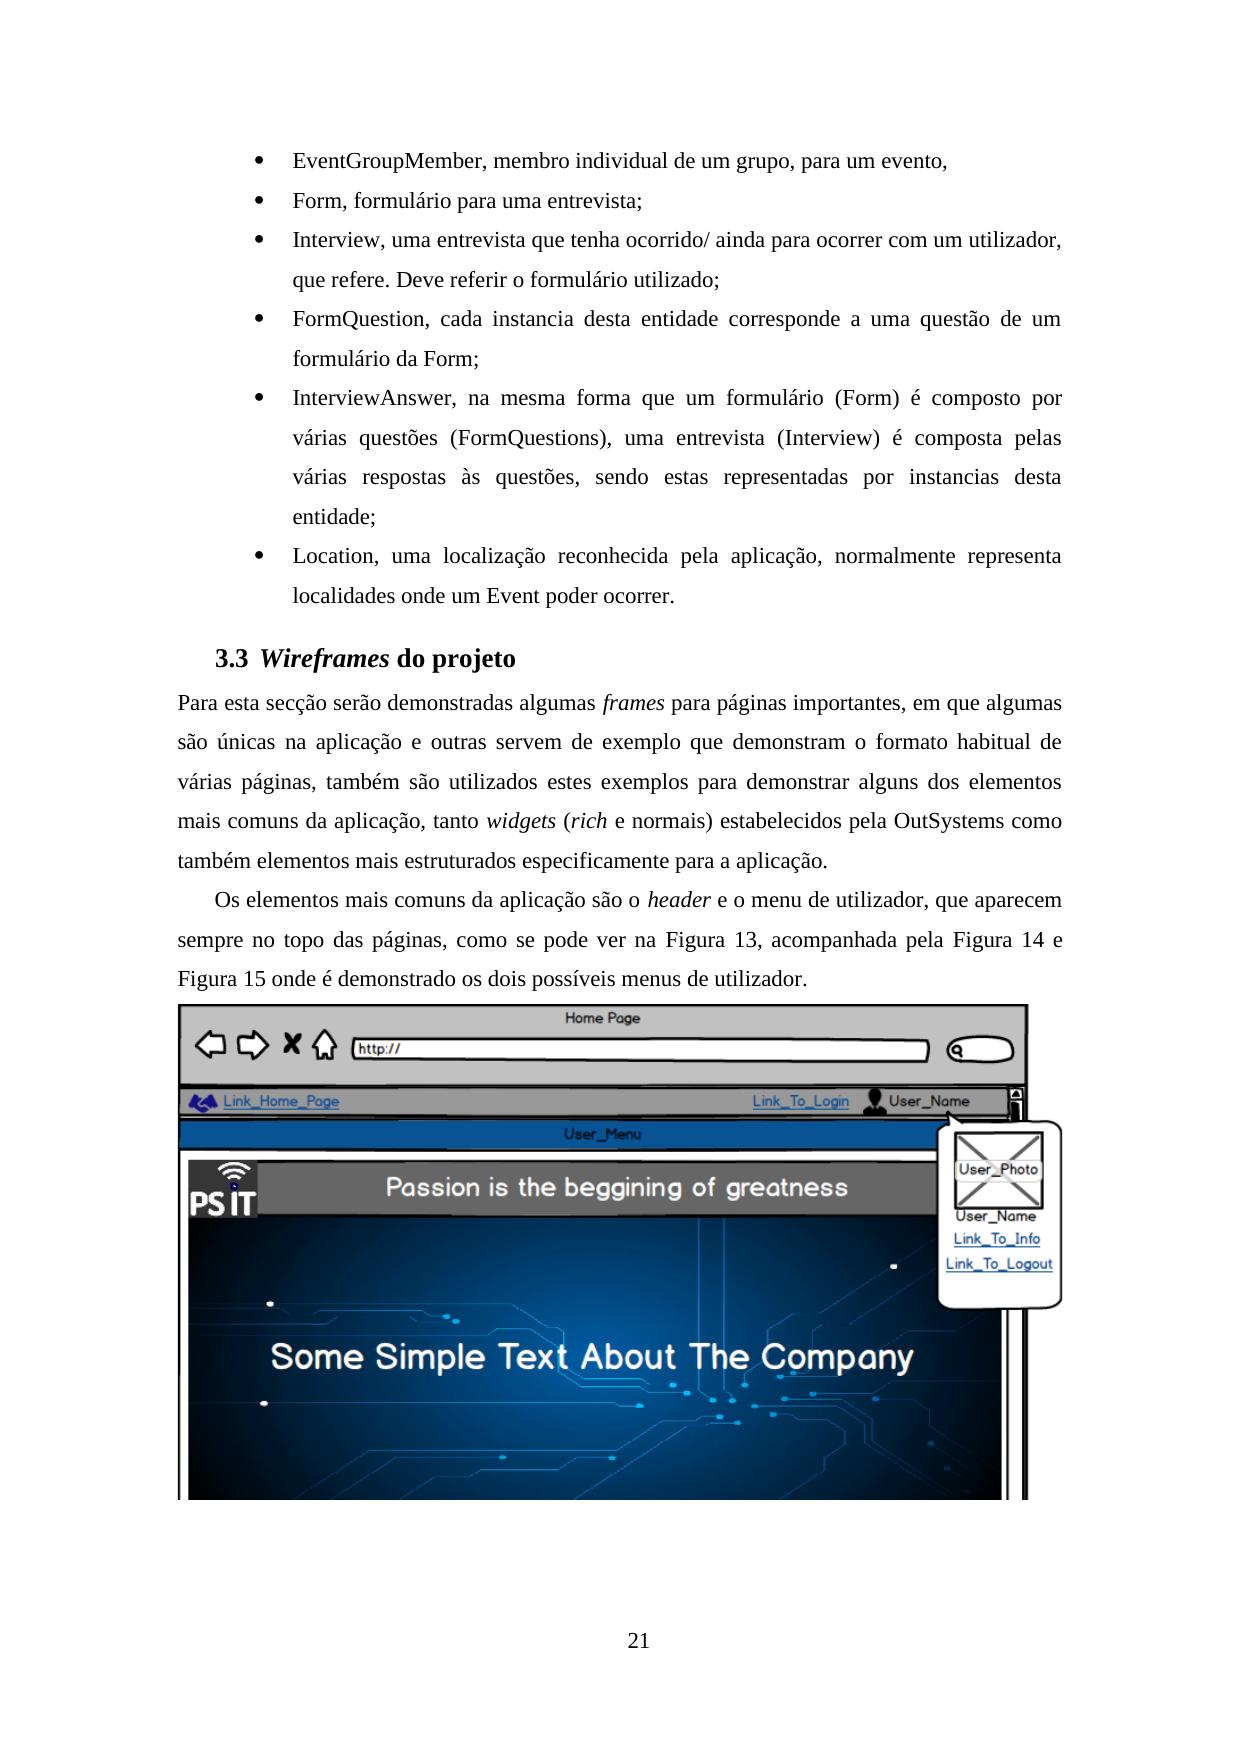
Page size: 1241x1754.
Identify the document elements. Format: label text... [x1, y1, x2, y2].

list EventGroupMember, membro individual de um grupo, para um evento, [255, 148, 1063, 174]
text Para esta secção serão demonstradas algumas frames para páginas importantes, em que algumas são únicas na aplicação e outras servem de exemplo que demonstram o formato habitual de várias páginas, também são utilizados estes exemplos para demonstrar alguns dos elementos mais comuns da aplicação, tanto widgets (rich e normais) estabelecidos pela OutSystems como também elementos mais estruturados especificamente para a aplicação. [177, 689, 1063, 873]
list FormQuestion, cada instancia desta entidade corresponde a uma questão de um formulário da Form; [255, 306, 1063, 371]
picture [177, 1004, 1063, 1500]
list Form, formulário para uma entrevista; [255, 187, 1063, 213]
subtitle Wireframes do projeto [215, 642, 1063, 673]
list Interview, uma entrevista que tenha ocorrido/ ainda para ocorrer com um utilizador, que refere. Deve referir o formulário utilizado; [255, 227, 1063, 292]
list Location, uma localização reconhecida pela aplicação, normalmente representa localidades onde um Event poder ocorrer. [255, 542, 1063, 608]
text Os elementos mais comuns da aplicação são o header e o menu de utilizador, que aparecem sempre no topo das páginas, como se pode ver na Figura 13, acompanhada pela Figura 14 e Figura 15 onde é demonstrado os dois possíveis menus de utilizador. [177, 886, 1063, 992]
list InterviewAnswer, na mesma forma que um formulário (Form) é composto por várias questões (FormQuestions), uma entrevista (Interview) é composta pelas várias respostas às questões, sendo estas representadas por instancias desta entidade; [255, 384, 1063, 529]
